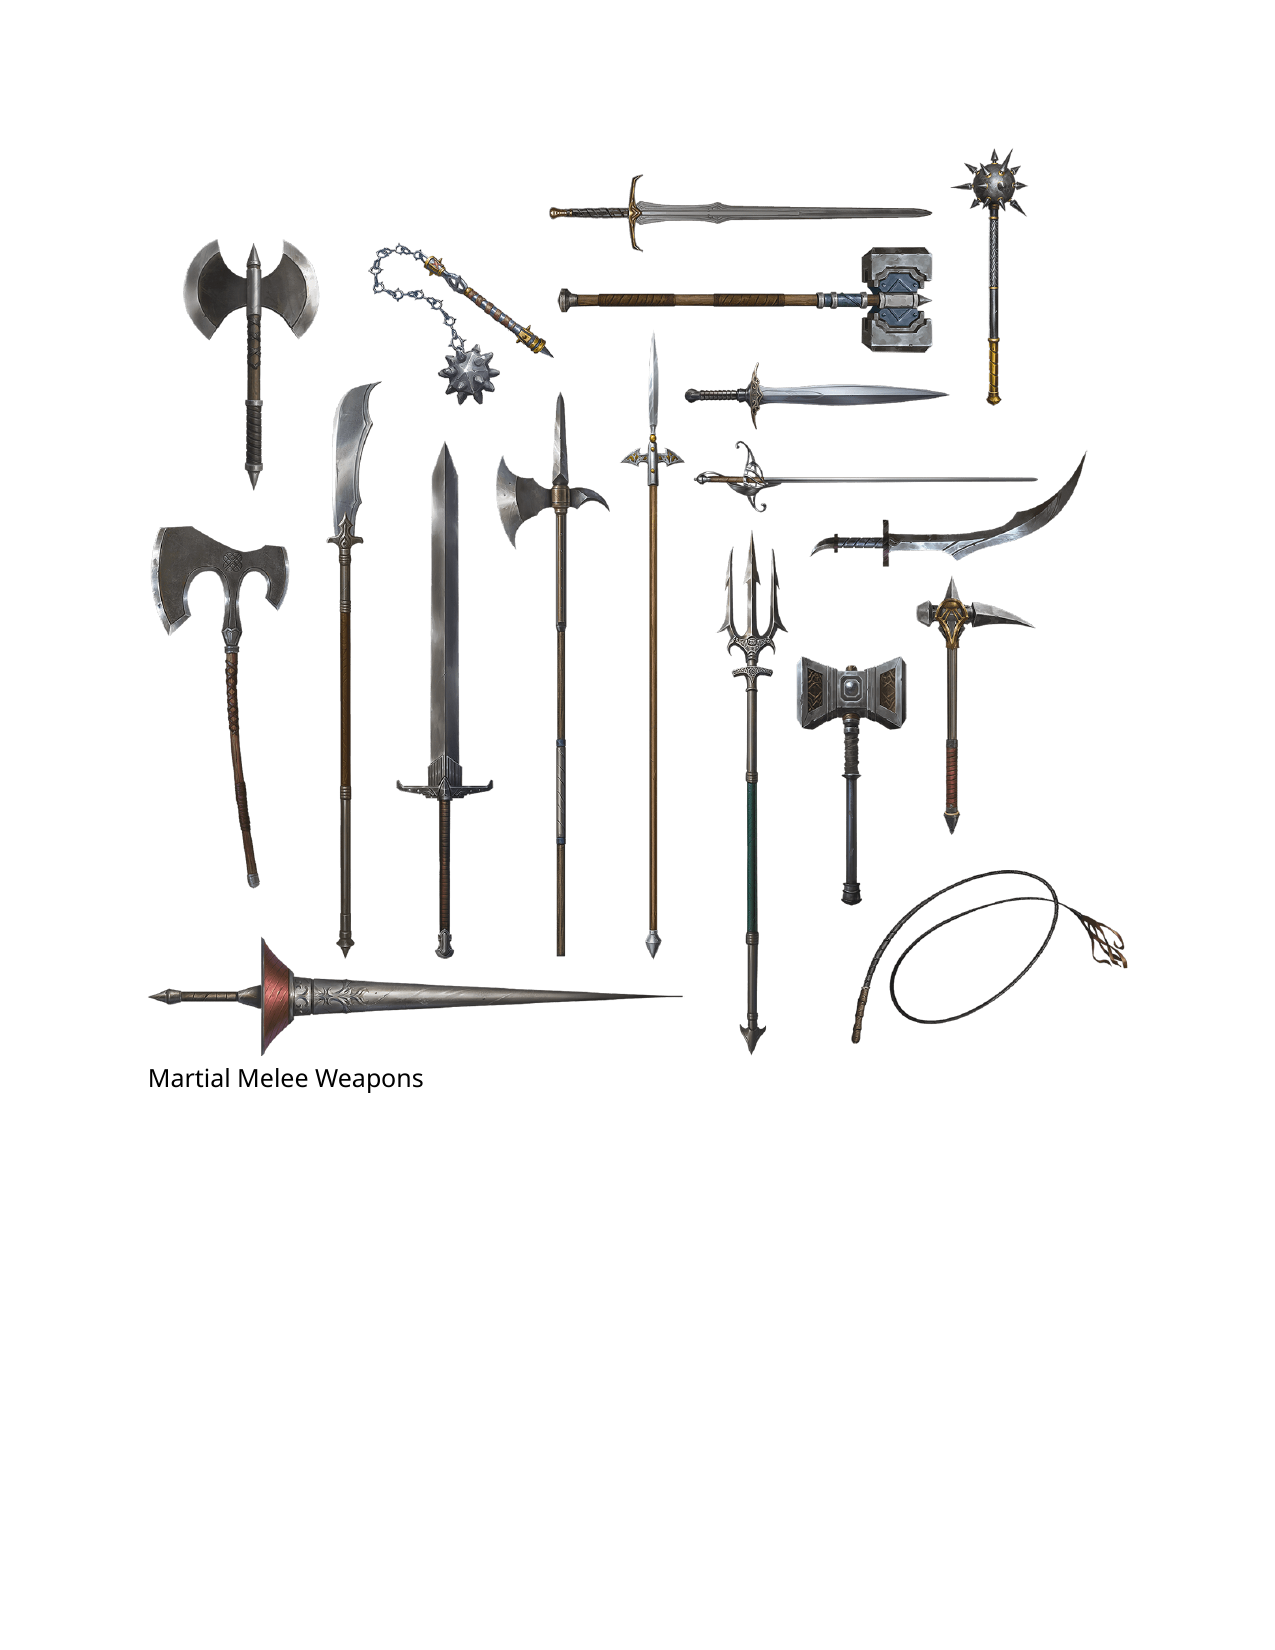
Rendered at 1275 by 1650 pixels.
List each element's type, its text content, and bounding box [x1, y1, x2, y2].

text POLAR ENGINE, JOHN GRELLO, MICHAEL BROUSSARDSimple Melee WeaponsSimple Ranged WeaponsMartial Melee WeaponsMartial Ranged Weapons [148, 1056, 1127, 1094]
picture [147, 147, 1128, 1056]
